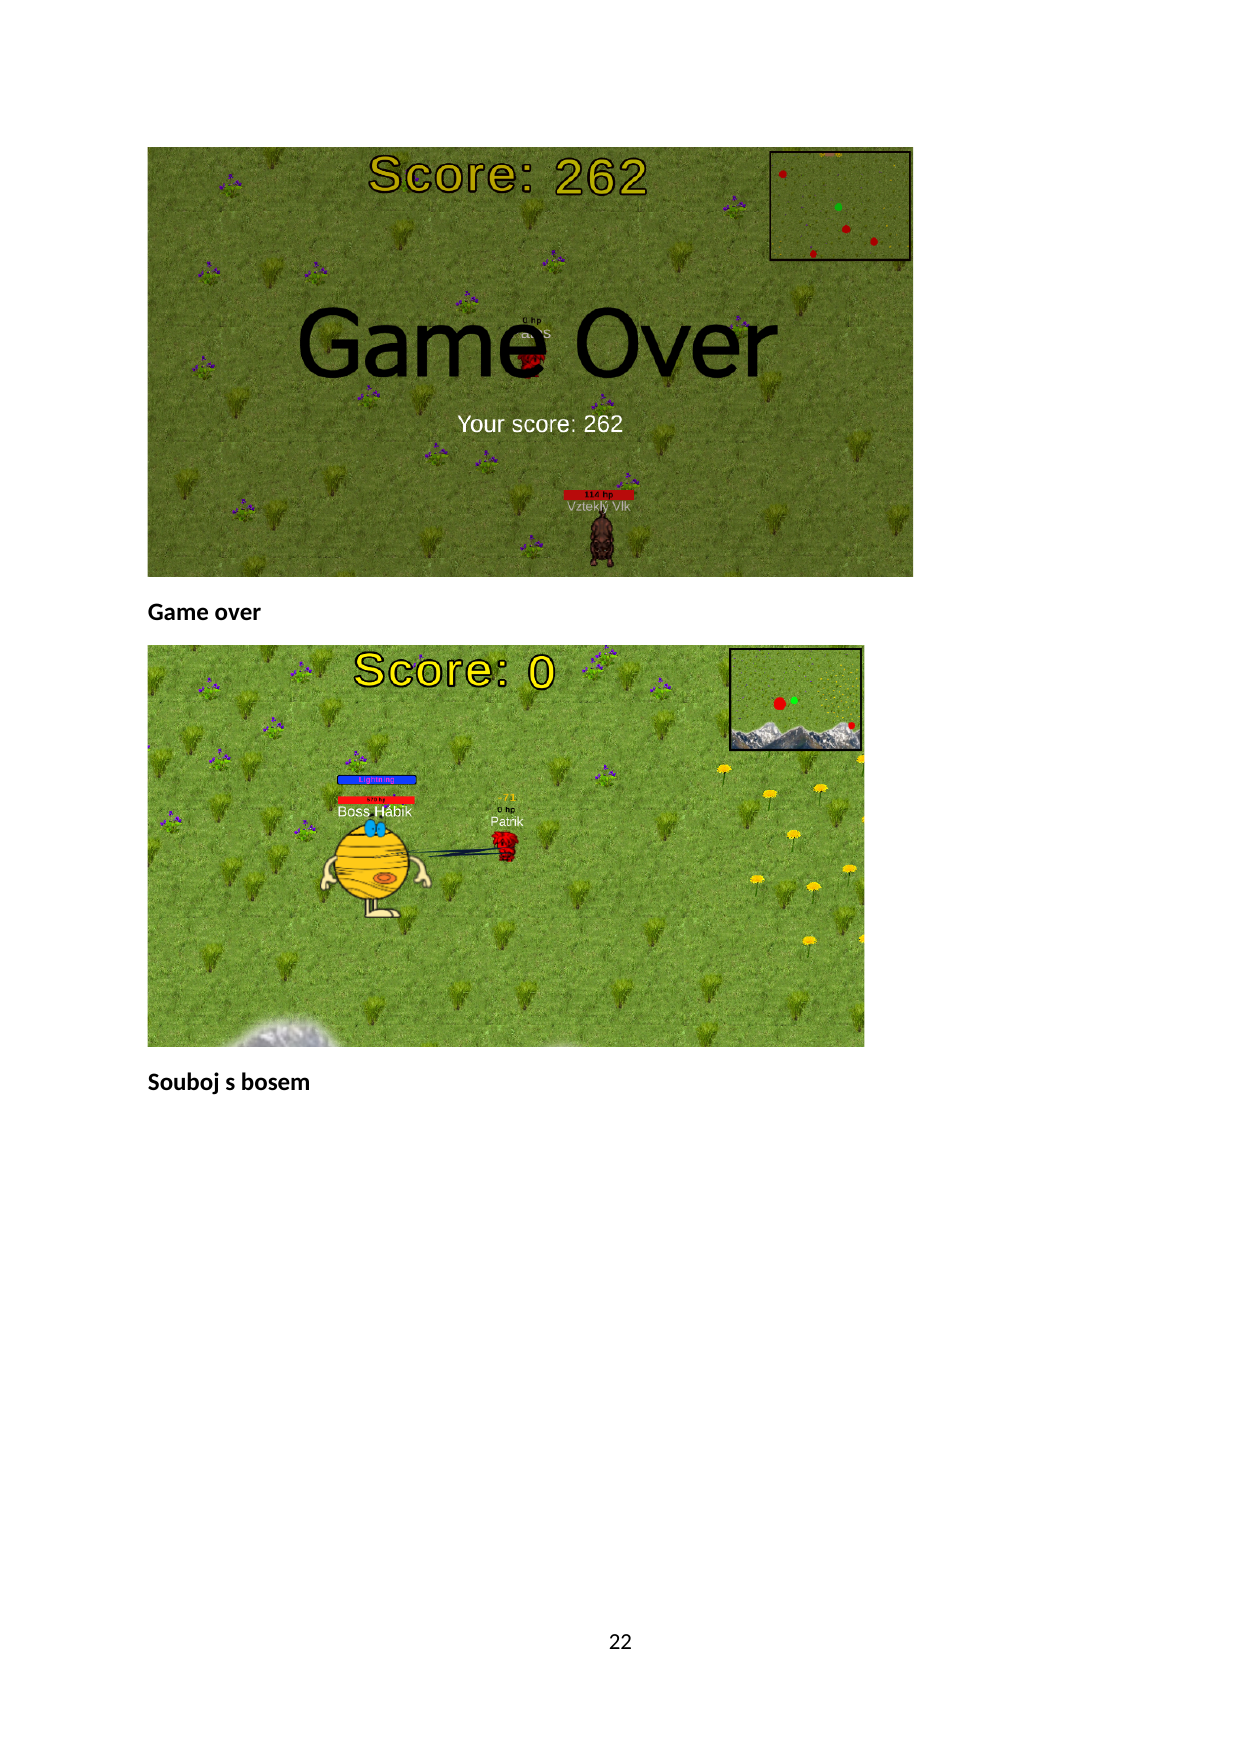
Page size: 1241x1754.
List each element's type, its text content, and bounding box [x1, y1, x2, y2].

picture [147, 147, 914, 577]
text Game over [148, 596, 1093, 626]
text Souboj s bosem [148, 1066, 1093, 1096]
picture [147, 645, 865, 1047]
